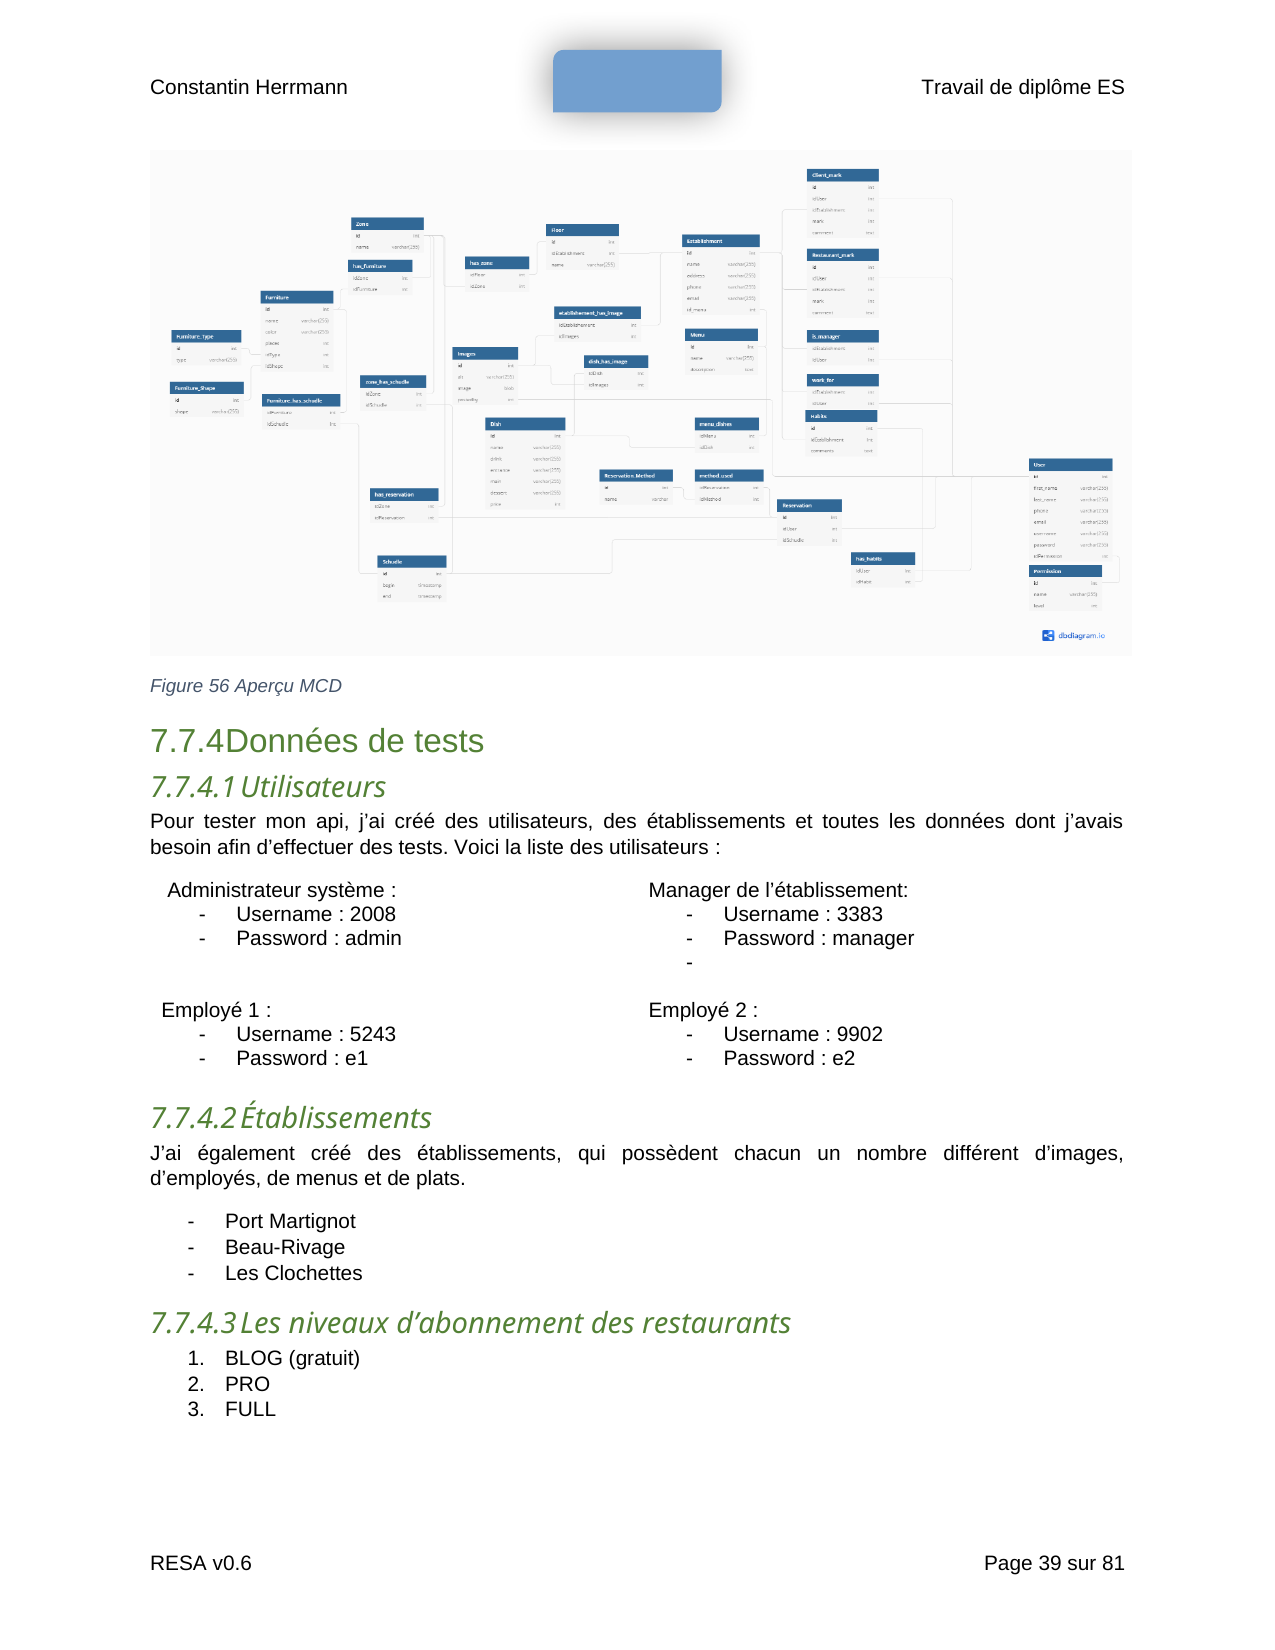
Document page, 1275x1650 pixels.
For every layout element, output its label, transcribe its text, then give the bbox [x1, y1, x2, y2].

text Pour tester mon api, j’ai créé des utilisateurs, des établissements et toutes les données dont j’avais besoin afin d’effectuer des tests. Voici la liste des utilisateurs : [150, 809, 1125, 859]
list FULL [187, 1397, 1125, 1421]
text J’ai également créé des établissements, qui possèdent chacun un nombre différent d’images, d’employés, de menus et de plats. [150, 1140, 1125, 1190]
list BLOG (gratuit) [187, 1346, 1125, 1369]
picture [150, 150, 1132, 656]
list Beau-Rivage [187, 1234, 1125, 1258]
list Port Martignot [187, 1209, 1125, 1233]
subtitle Établissements [150, 1097, 1125, 1137]
subtitle Utilisateurs [150, 767, 1125, 806]
table_cell Employé 1 : Username : 5243 Password : e1 [150, 998, 637, 1093]
subtitle Données de tests [150, 721, 1125, 759]
table_header Administrateur système : Username : 2008 Password : admin [150, 878, 637, 997]
subtitle Les niveaux d’abonnement des restaurants [150, 1303, 1125, 1342]
table_header Manager de l’établissement: Username : 3383 Password : manager [637, 878, 1124, 997]
list Les Clochettes [187, 1260, 1125, 1284]
list PRO [187, 1371, 1125, 1395]
text Figure 56 Aperçu MCD [150, 674, 1125, 696]
table_cell Employé 2 : Username : 9902 Password : e2 [637, 998, 1124, 1093]
